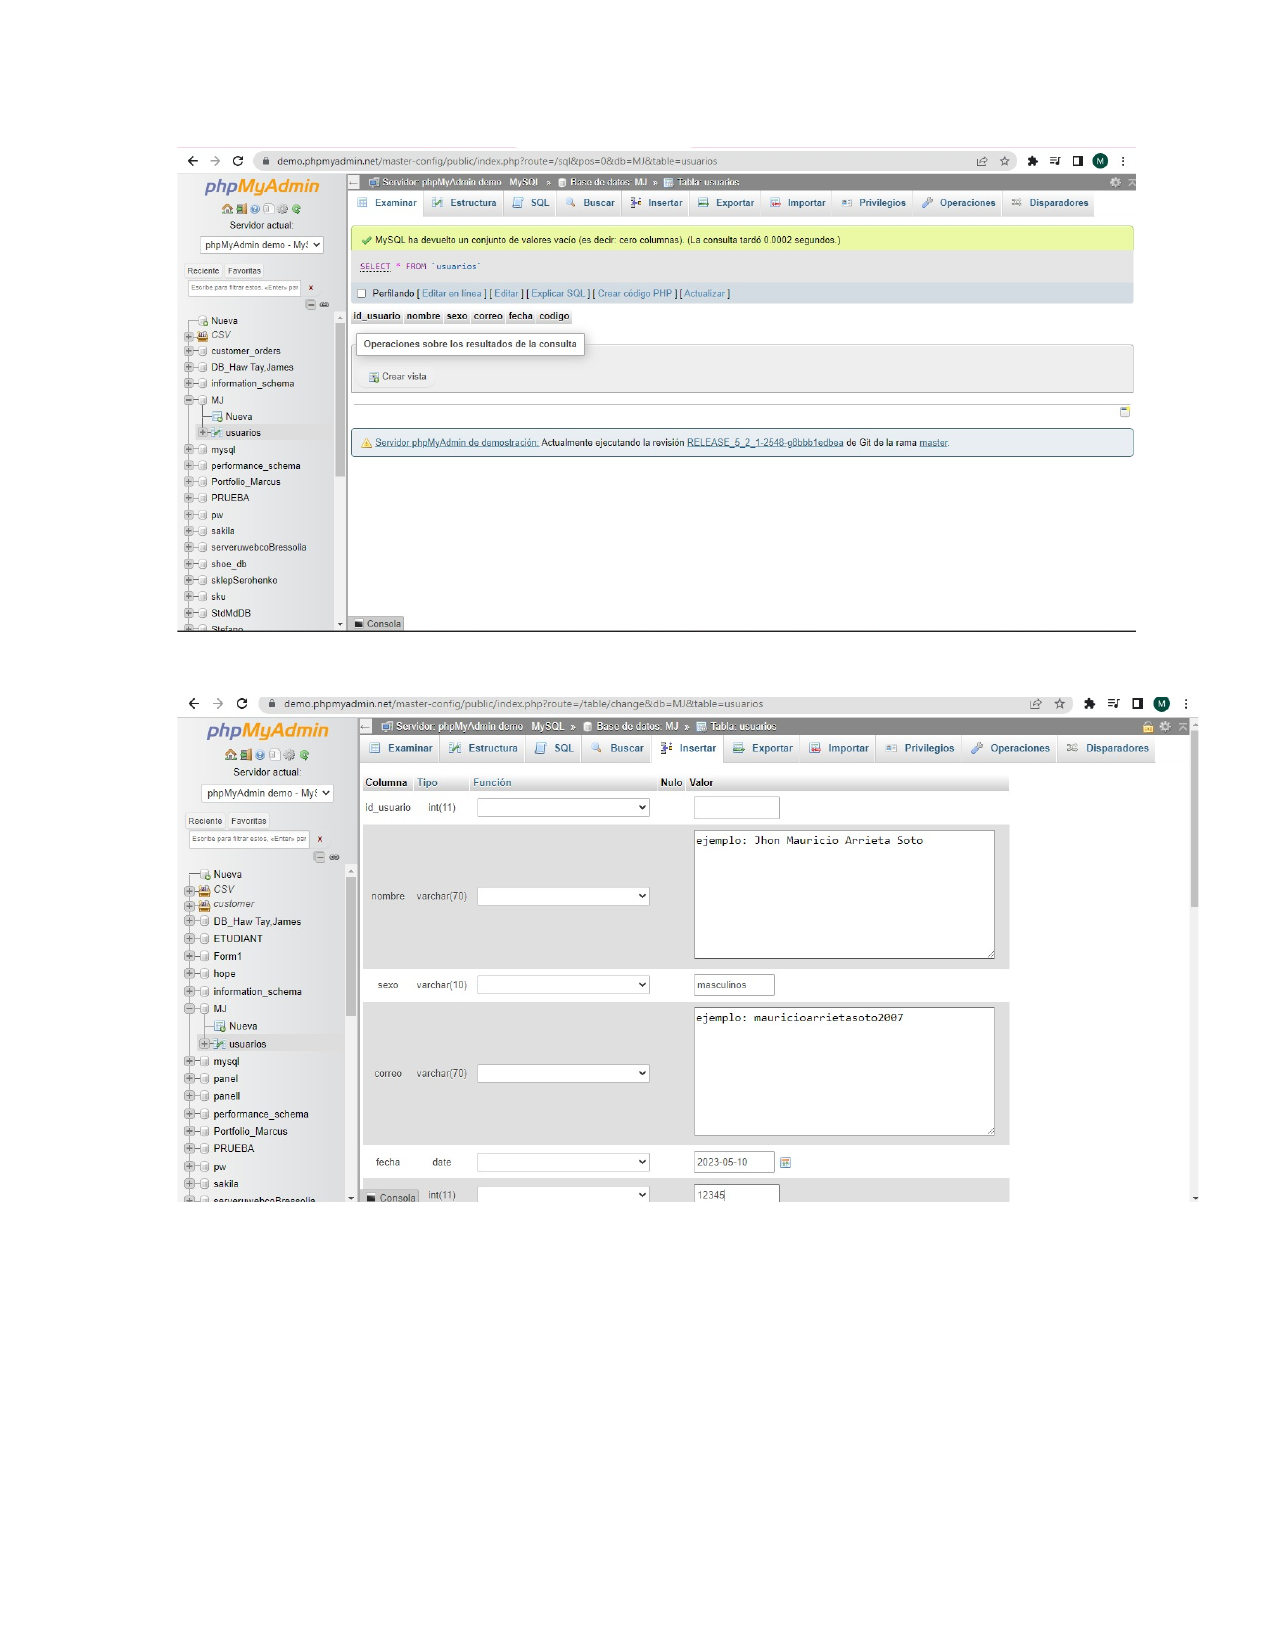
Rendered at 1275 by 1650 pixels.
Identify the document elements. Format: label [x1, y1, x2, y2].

picture [177, 697, 1199, 1202]
picture [177, 147, 1136, 632]
